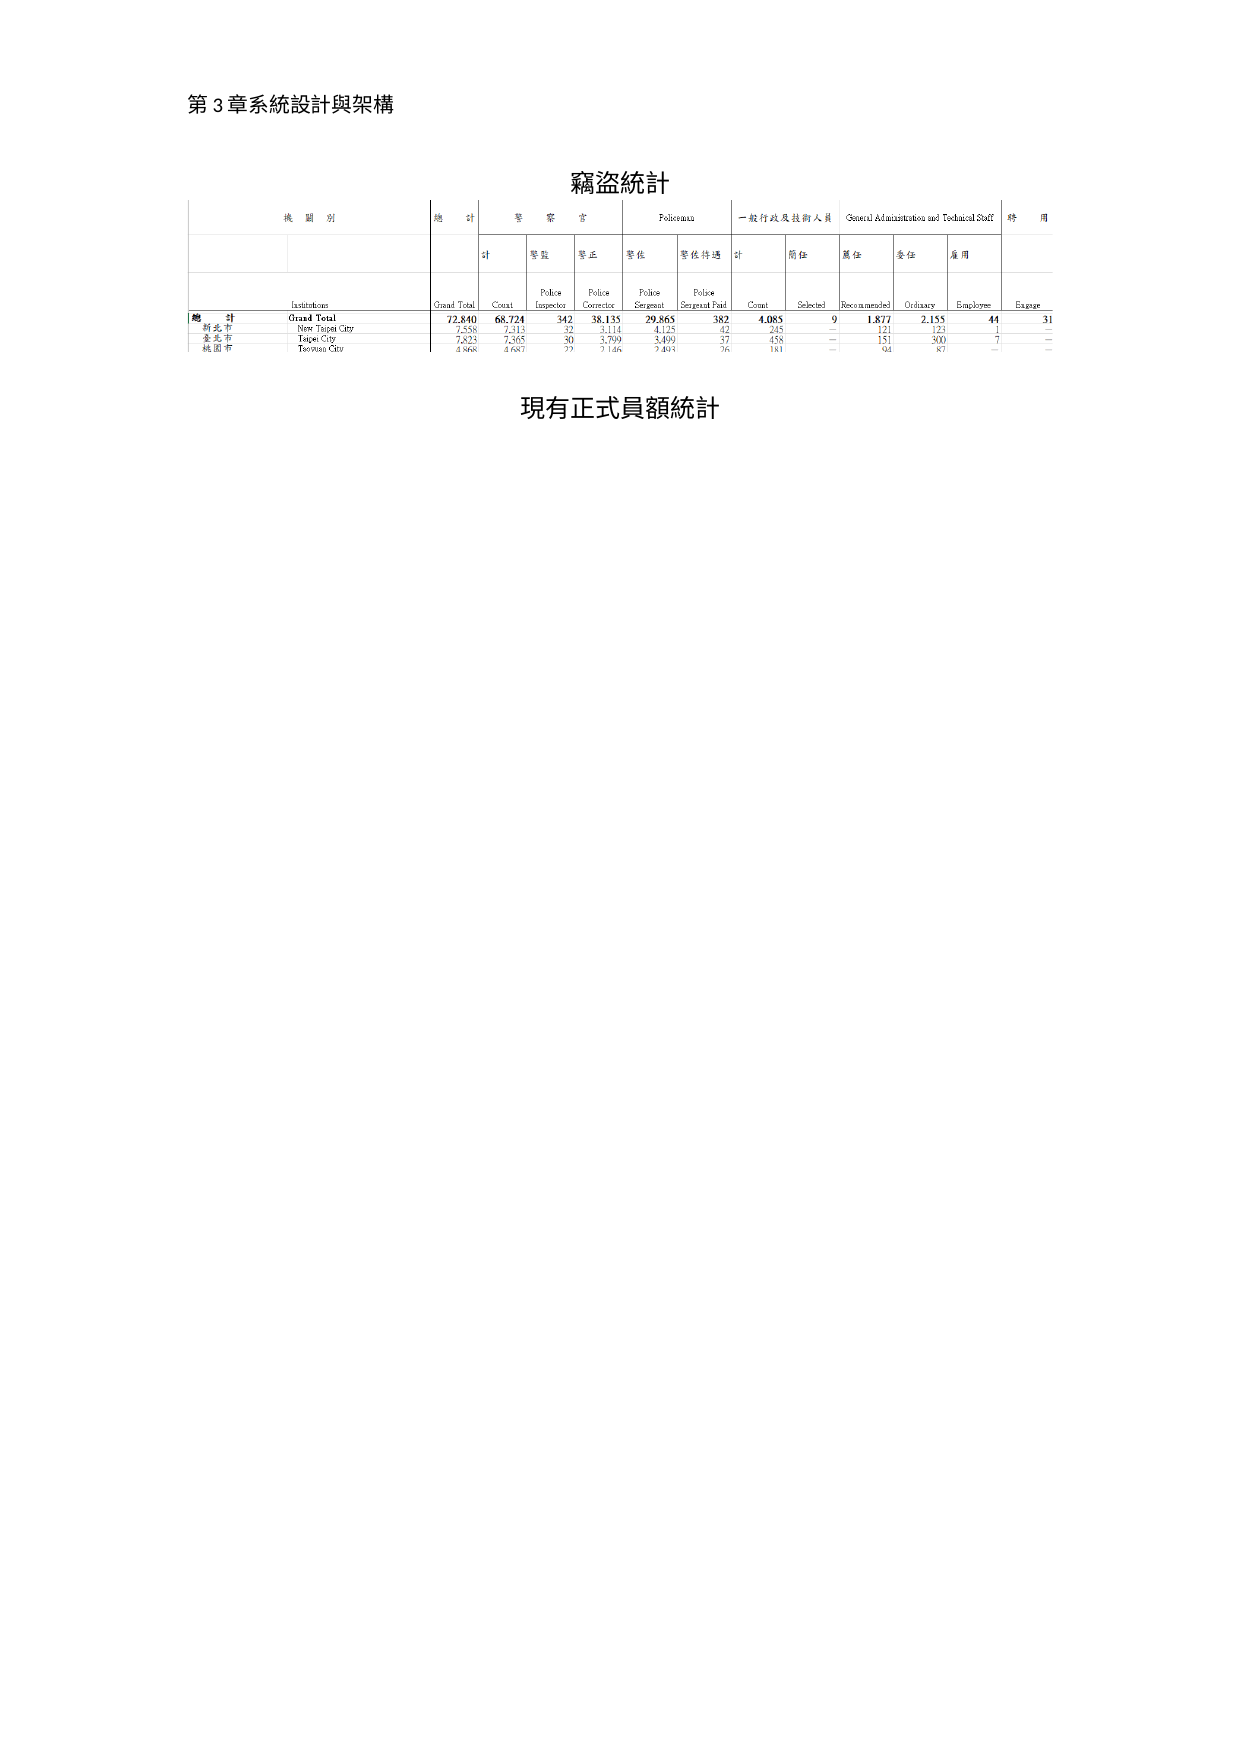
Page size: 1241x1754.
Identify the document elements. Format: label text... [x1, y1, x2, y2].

text 竊盜統計 [187, 162, 1053, 200]
text 現有正式員額統計 [187, 387, 1053, 425]
picture [187, 200, 1053, 352]
